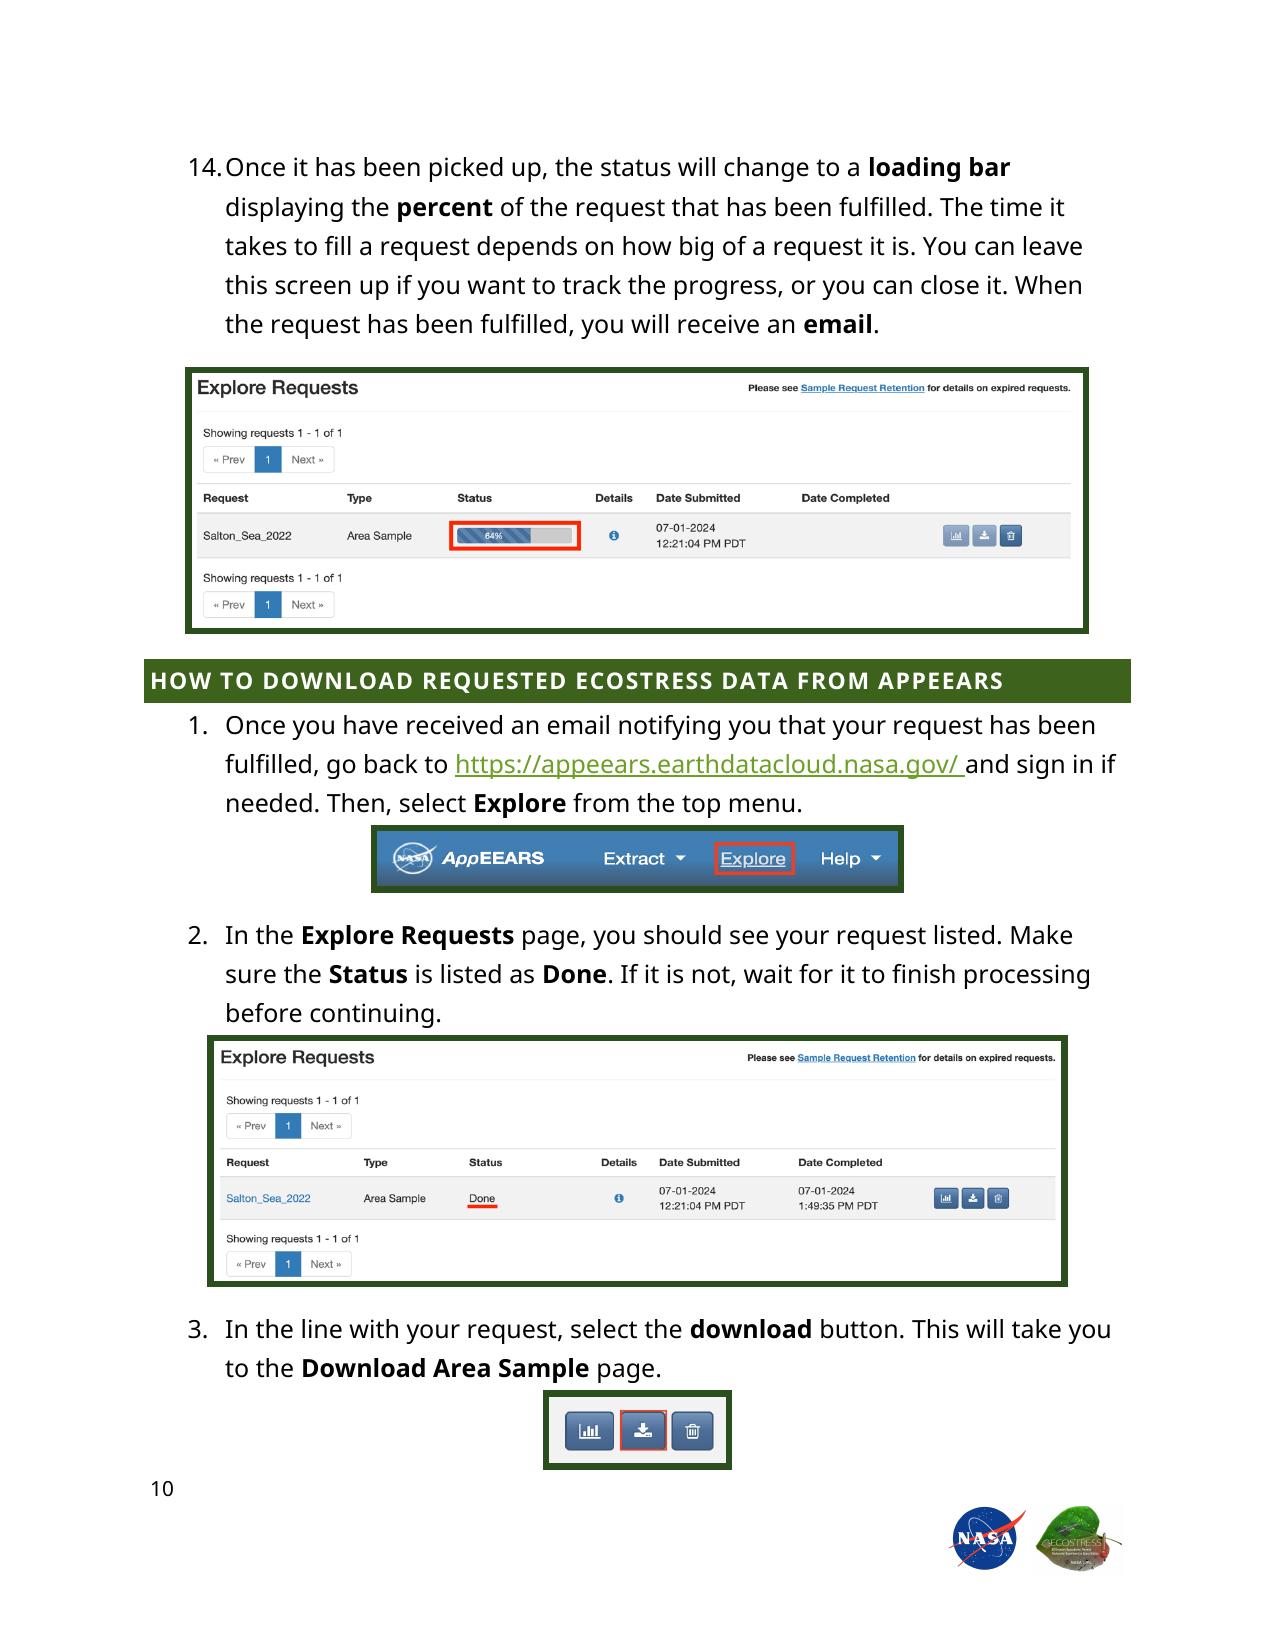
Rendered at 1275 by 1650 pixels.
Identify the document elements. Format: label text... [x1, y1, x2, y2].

list Once you have received an email notifying you that your request has been fulfilled, go back to https://appeears.earthdatacloud.nasa.gov/ and sign in if needed. Then, select Explore from the top menu. [187, 707, 1125, 820]
picture [549, 1397, 726, 1463]
list In the Explore Requests page, you should see your request listed. Make sure the Status is listed as Done. If it is not, wait for it to finish processing before continuing. [187, 918, 1125, 1030]
picture [377, 831, 898, 886]
picture [214, 1041, 1061, 1281]
picture [946, 1502, 1125, 1575]
subtitle How to Download Requested ECOSTRESS Data from AppEEARS [150, 665, 1125, 696]
list Once it has been picked up, the status will change to a loading bar displaying the percent of the request that has been fulfilled. The time it takes to fill a request depends on how big of a request it is. You can leave this screen up if you want to track the progress, or you can close it. When the request has been fulfilled, you will receive an email. [187, 150, 1125, 341]
list In the line with your request, select the download button. This will take you to the Download Area Sample page. [187, 1312, 1125, 1385]
picture [192, 373, 1083, 628]
